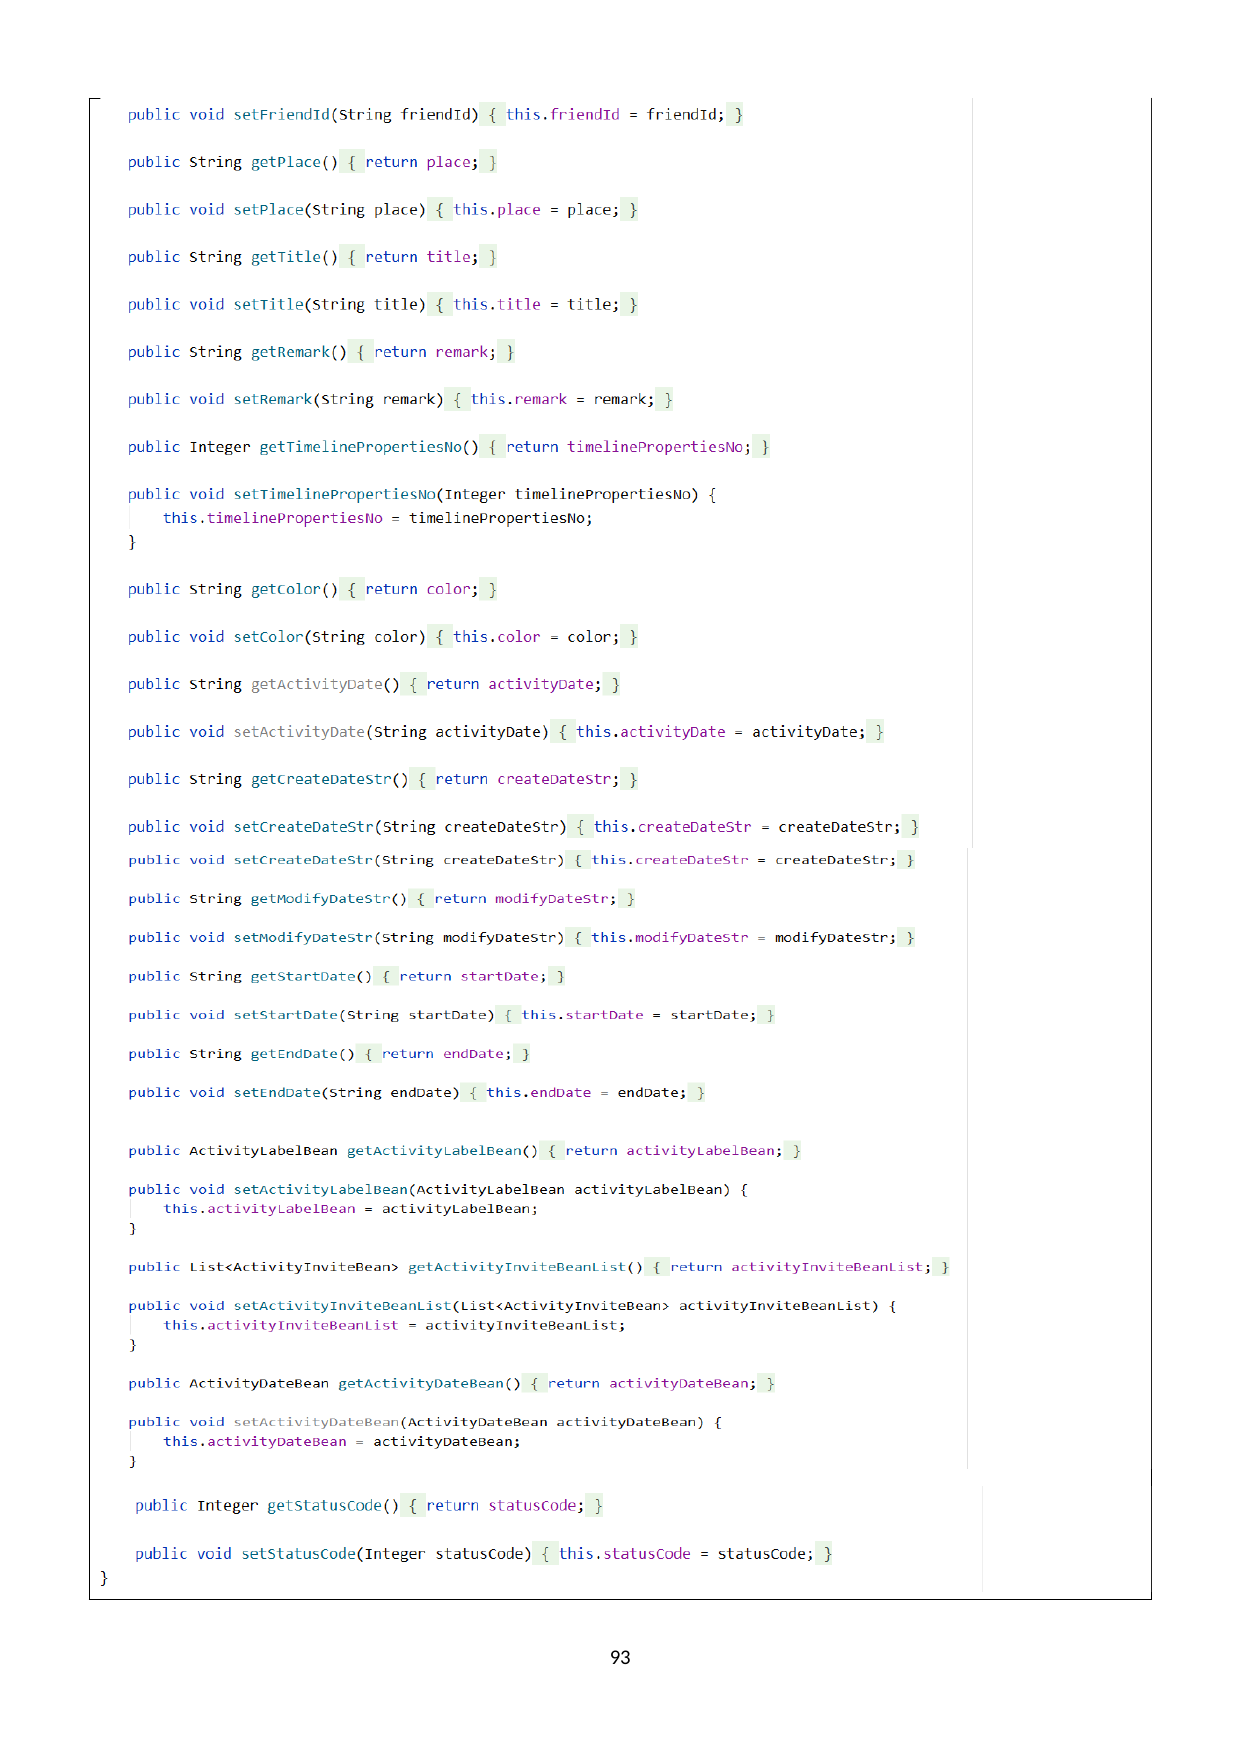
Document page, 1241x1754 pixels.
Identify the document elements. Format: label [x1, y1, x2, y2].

picture [100, 98, 1152, 1469]
table_cell [90, 99, 1151, 1599]
picture [100, 1486, 1152, 1592]
